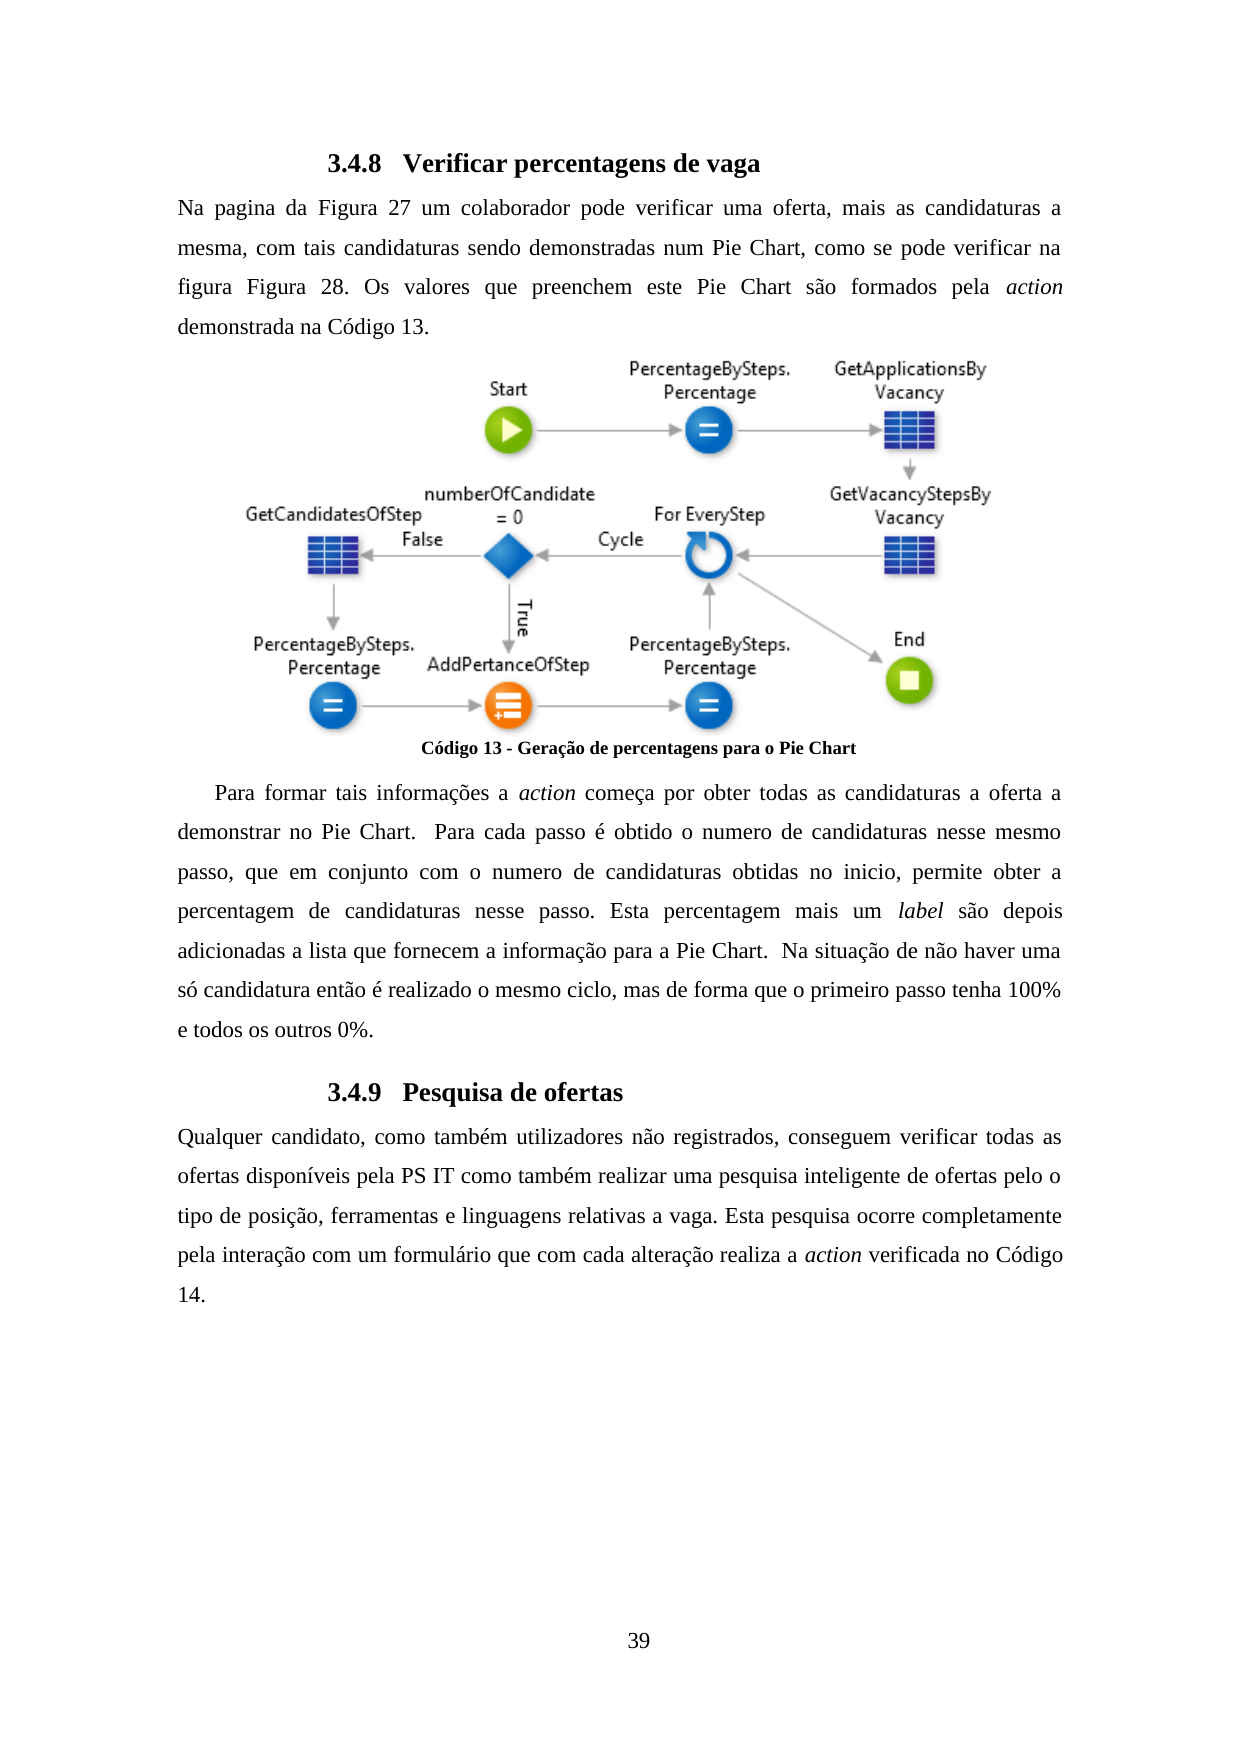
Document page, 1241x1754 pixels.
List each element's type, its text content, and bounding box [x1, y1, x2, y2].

text Na pagina da Figura 27 um colaborador pode verificar uma oferta, mais as candidaturas a mesma, com tais candidaturas sendo demonstradas num Pie Chart, como se pode verificar na figura Figura 28. Os valores que preenchem este Pie Chart são formados pela action demonstrada na Código 13. [177, 194, 1063, 339]
text Qualquer candidato, como também utilizadores não registrados, conseguem verificar todas as ofertas disponíveis pela PS IT como também realizar uma pesquisa inteligente de ofertas pelo o tipo de posição, ferramentas e linguagens relativas a vaga. Esta pesquisa ocorre completamente pela interação com um formulário que com cada alteração realiza a action verificada no Código 14. [177, 1123, 1063, 1307]
text Para formar tais informações a action começa por obter todas as candidaturas a oferta a demonstrar no Pie Chart. Para cada passo é obtido o numero de candidaturas nesse mesmo passo, que em conjunto com o numero de candidaturas obtidas no inicio, permite obter a percentagem de candidaturas nesse passo. Esta percentagem mais um label são depois adicionadas a lista que fornecem a informação para a Pie Chart. Na situação de não haver uma só candidatura então é realizado o mesmo ciclo, mas de forma que o primeiro passo tenha 100% e todos os outros 0%. [177, 779, 1063, 1042]
subtitle Verificar percentagens de vaga [327, 148, 1063, 179]
picture [242, 352, 999, 737]
subtitle Pesquisa de ofertas [327, 1076, 1063, 1107]
text Código 13 - Geração de percentagens para o Pie Chart [177, 737, 1063, 758]
